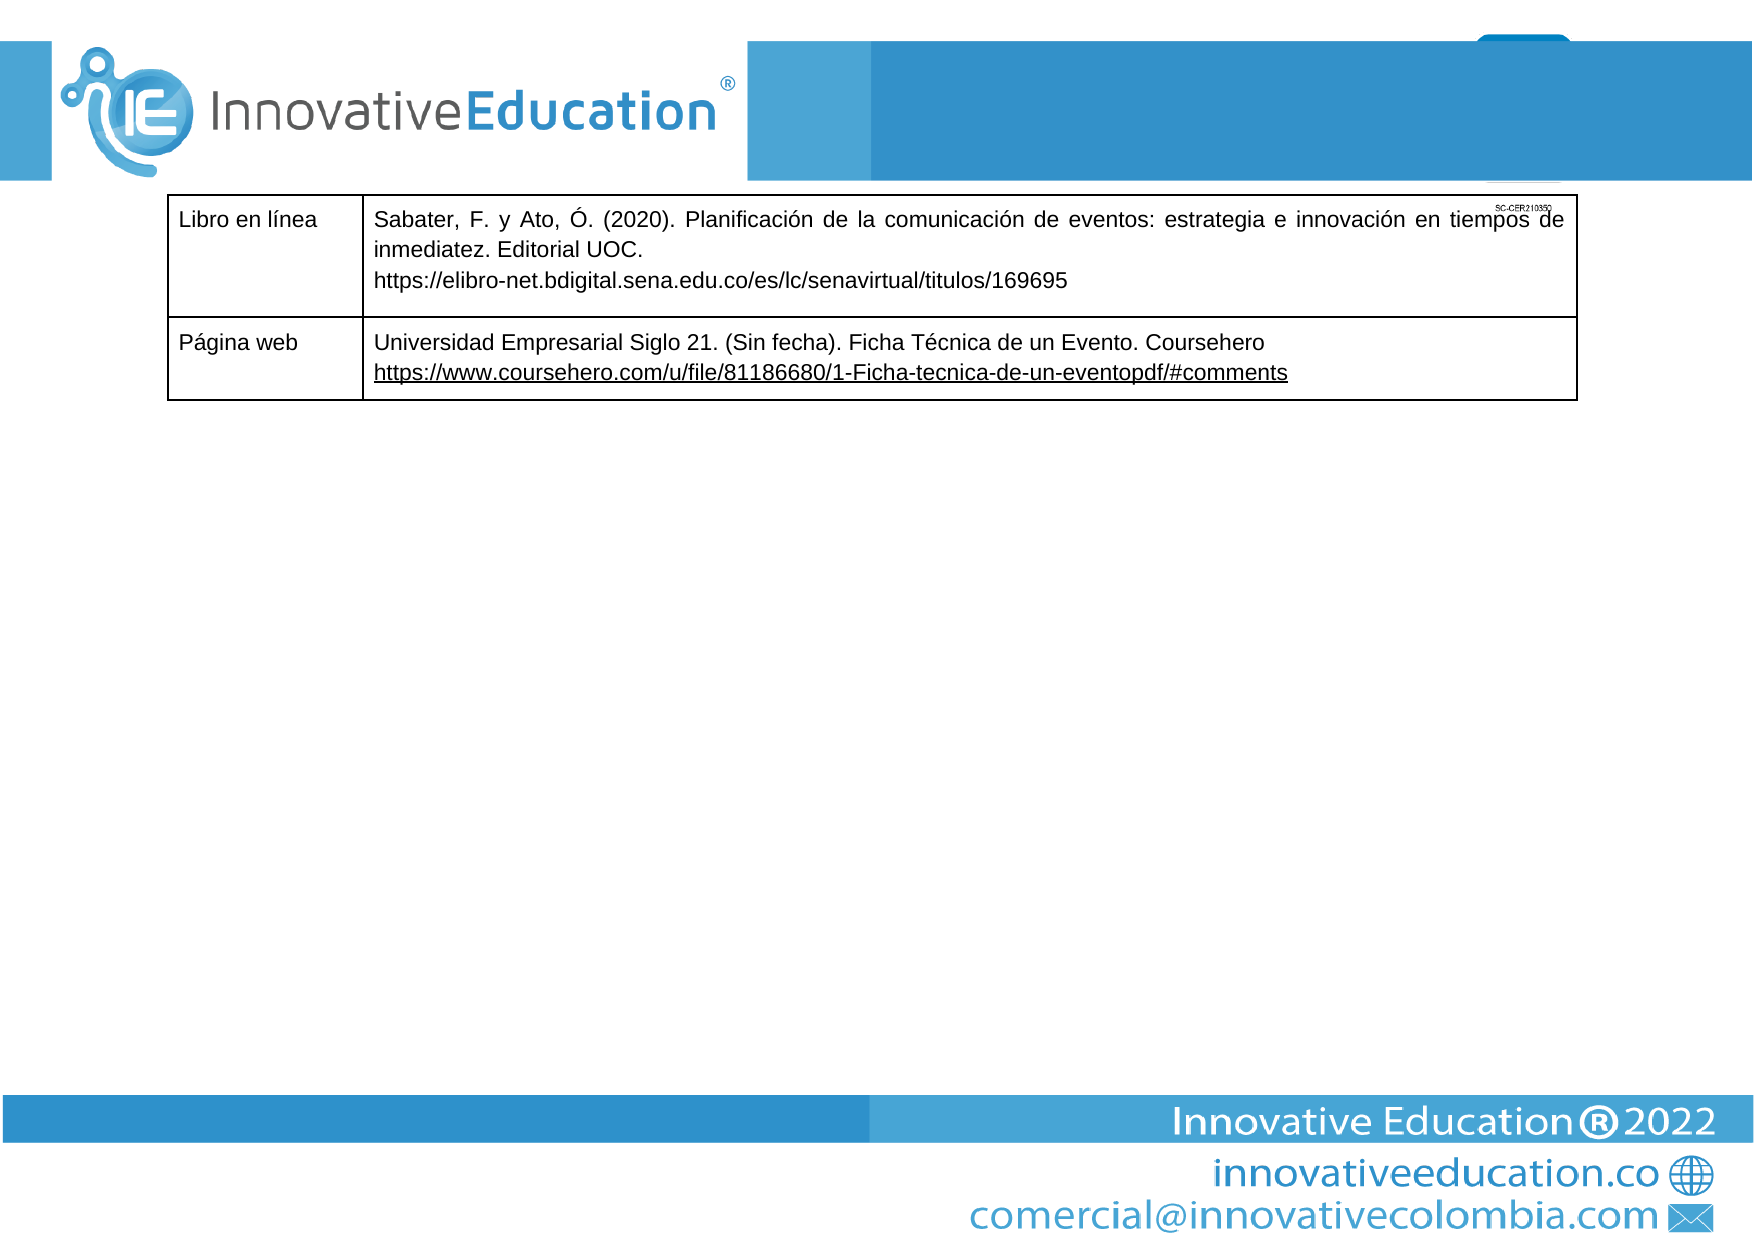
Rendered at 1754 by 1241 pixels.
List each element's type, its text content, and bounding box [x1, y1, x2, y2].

picture [0, 28, 1752, 194]
table_cell Página web [169, 318, 362, 399]
table_cell Sabater, F. y Ato, Ó. (2020). Planificación de la comunicación de eventos: estrategia e innovación en tiempos de inmediatez. Editorial UOC. https://elibro-net.bdigital.sena.edu.co/es/lc/senavirtual/titulos/169695 [364, 196, 1576, 316]
picture [2, 1093, 1754, 1239]
table_cell Libro en línea [169, 196, 362, 316]
table_cell Universidad Empresarial Siglo 21. (Sin fecha). Ficha Técnica de un Evento. Coursehero https://www.coursehero.com/u/file/81186680/1-Ficha-tecnica-de-un-eventopdf/#comments [364, 318, 1576, 399]
